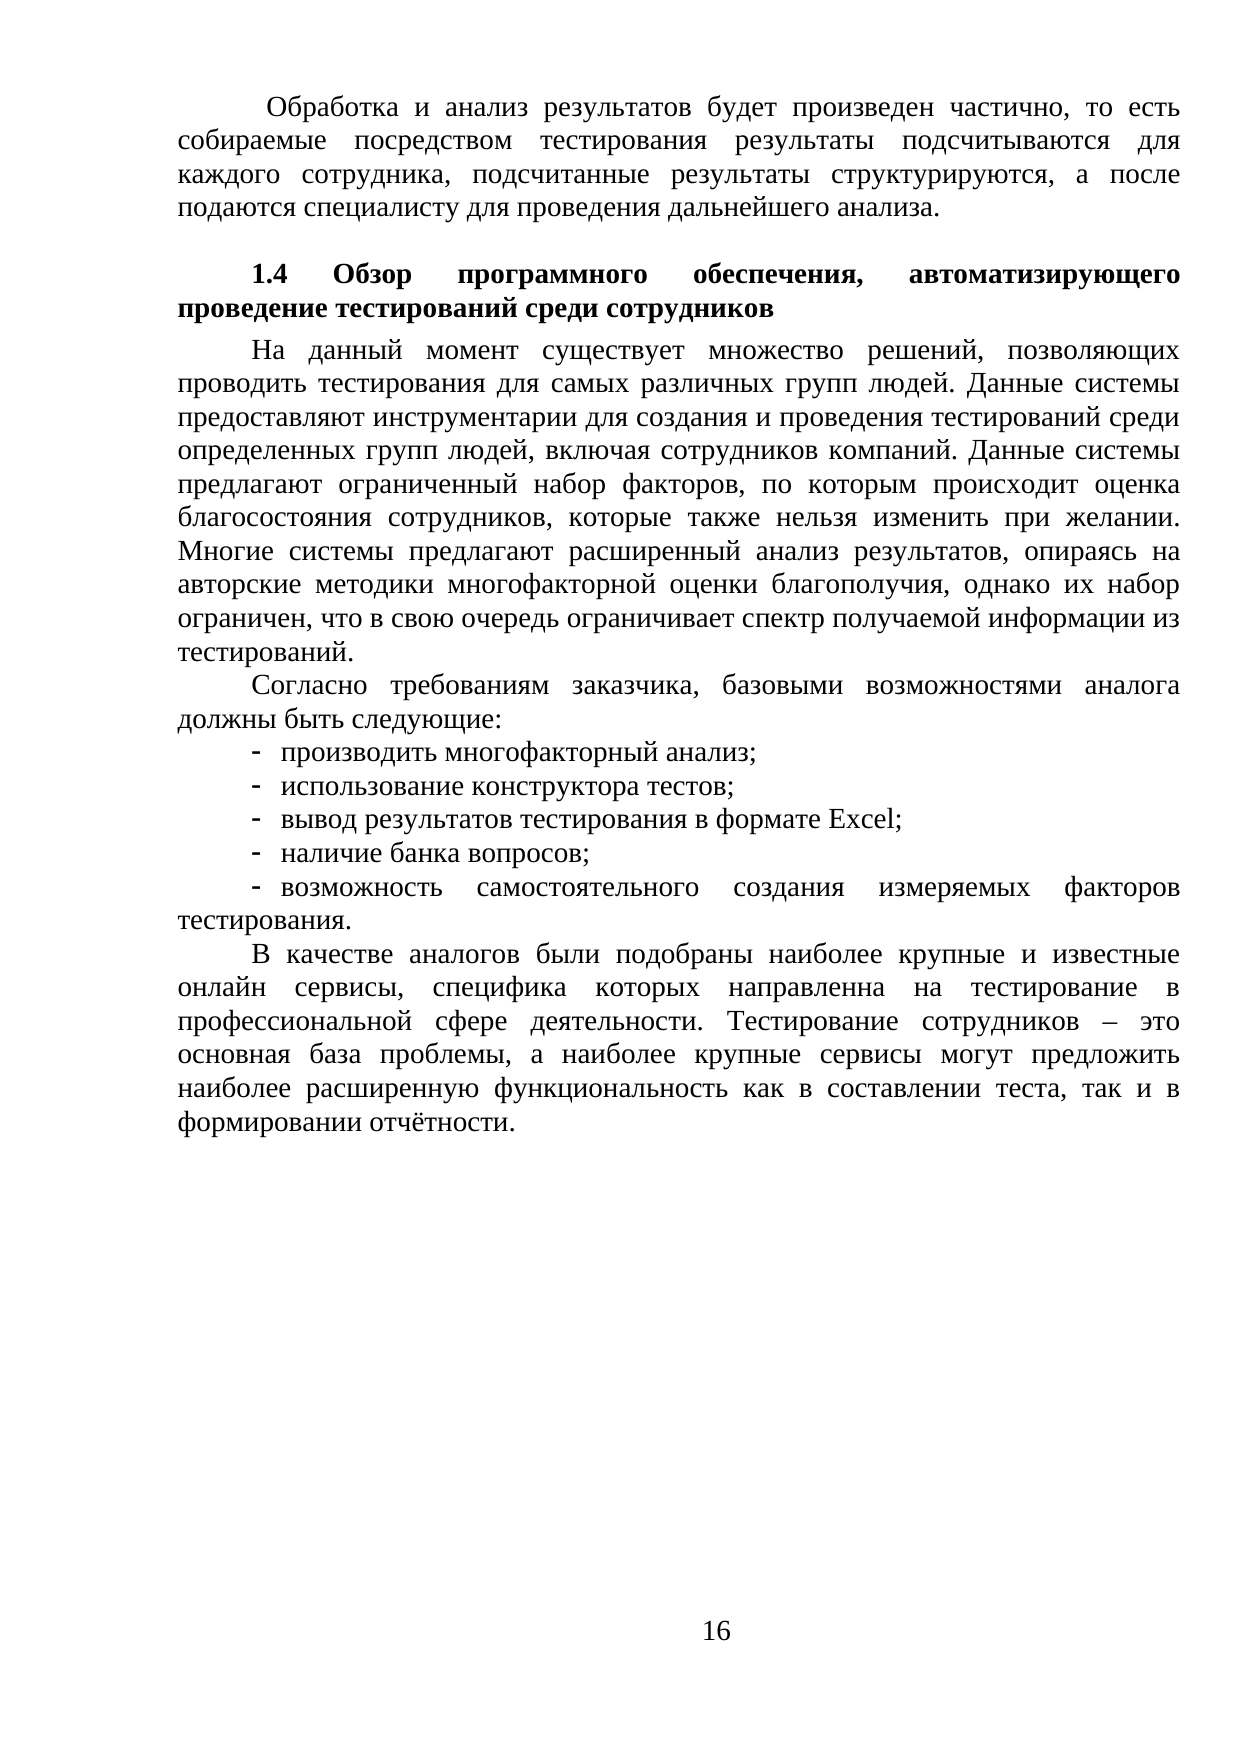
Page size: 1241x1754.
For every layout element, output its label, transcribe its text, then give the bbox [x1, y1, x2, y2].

list наличие банка вопросов; [177, 835, 1181, 869]
text На данный момент существует множество решений, позволяющих проводить тестирования для самых различных групп людей. Данные системы предоставляют инструментарии для создания и проведения тестирований среди определенных групп людей, включая сотрудников компаний. Данные системы предлагают ограниченный набор факторов, по которым происходит оценка благосостояния сотрудников, которые также нельзя изменить при желании. Многие системы предлагают расширенный анализ результатов, опираясь на авторские методики многофакторной оценки благополучия, однако их набор ограничен, что в свою очередь ограничивает спектр получаемой информации из тестирований. [177, 332, 1181, 667]
text Согласно требованиям заказчика, базовыми возможностями аналога должны быть следующие: [177, 667, 1181, 734]
list производить многофакторный анализ; [177, 734, 1181, 768]
text Обработка и анализ результатов будет произведен частично, то есть собираемые посредством тестирования результаты подсчитываются для каждого сотрудника, подсчитанные результаты структурируются, а после подаются специалисту для проведения дальнейшего анализа. [177, 89, 1181, 223]
list вывод результатов тестирования в формате Excel; [177, 802, 1181, 835]
list возможность самостоятельного создания измеряемых факторов тестирования. [177, 869, 1181, 936]
text В качестве аналогов были подобраны наиболее крупные и известные онлайн сервисы, специфика которых направленна на тестирование в профессиональной сфере деятельности. Тестирование сотрудников – это основная база проблемы, а наиболее крупные сервисы могут предложить наиболее расширенную функциональность как в составлении теста, так и в формировании отчётности. [177, 936, 1181, 1137]
list использование конструктора тестов; [177, 768, 1181, 802]
subtitle 1.4 Обзор программного обеспечения, автоматизирующего проведение тестирований среди сотрудников [177, 256, 1181, 323]
